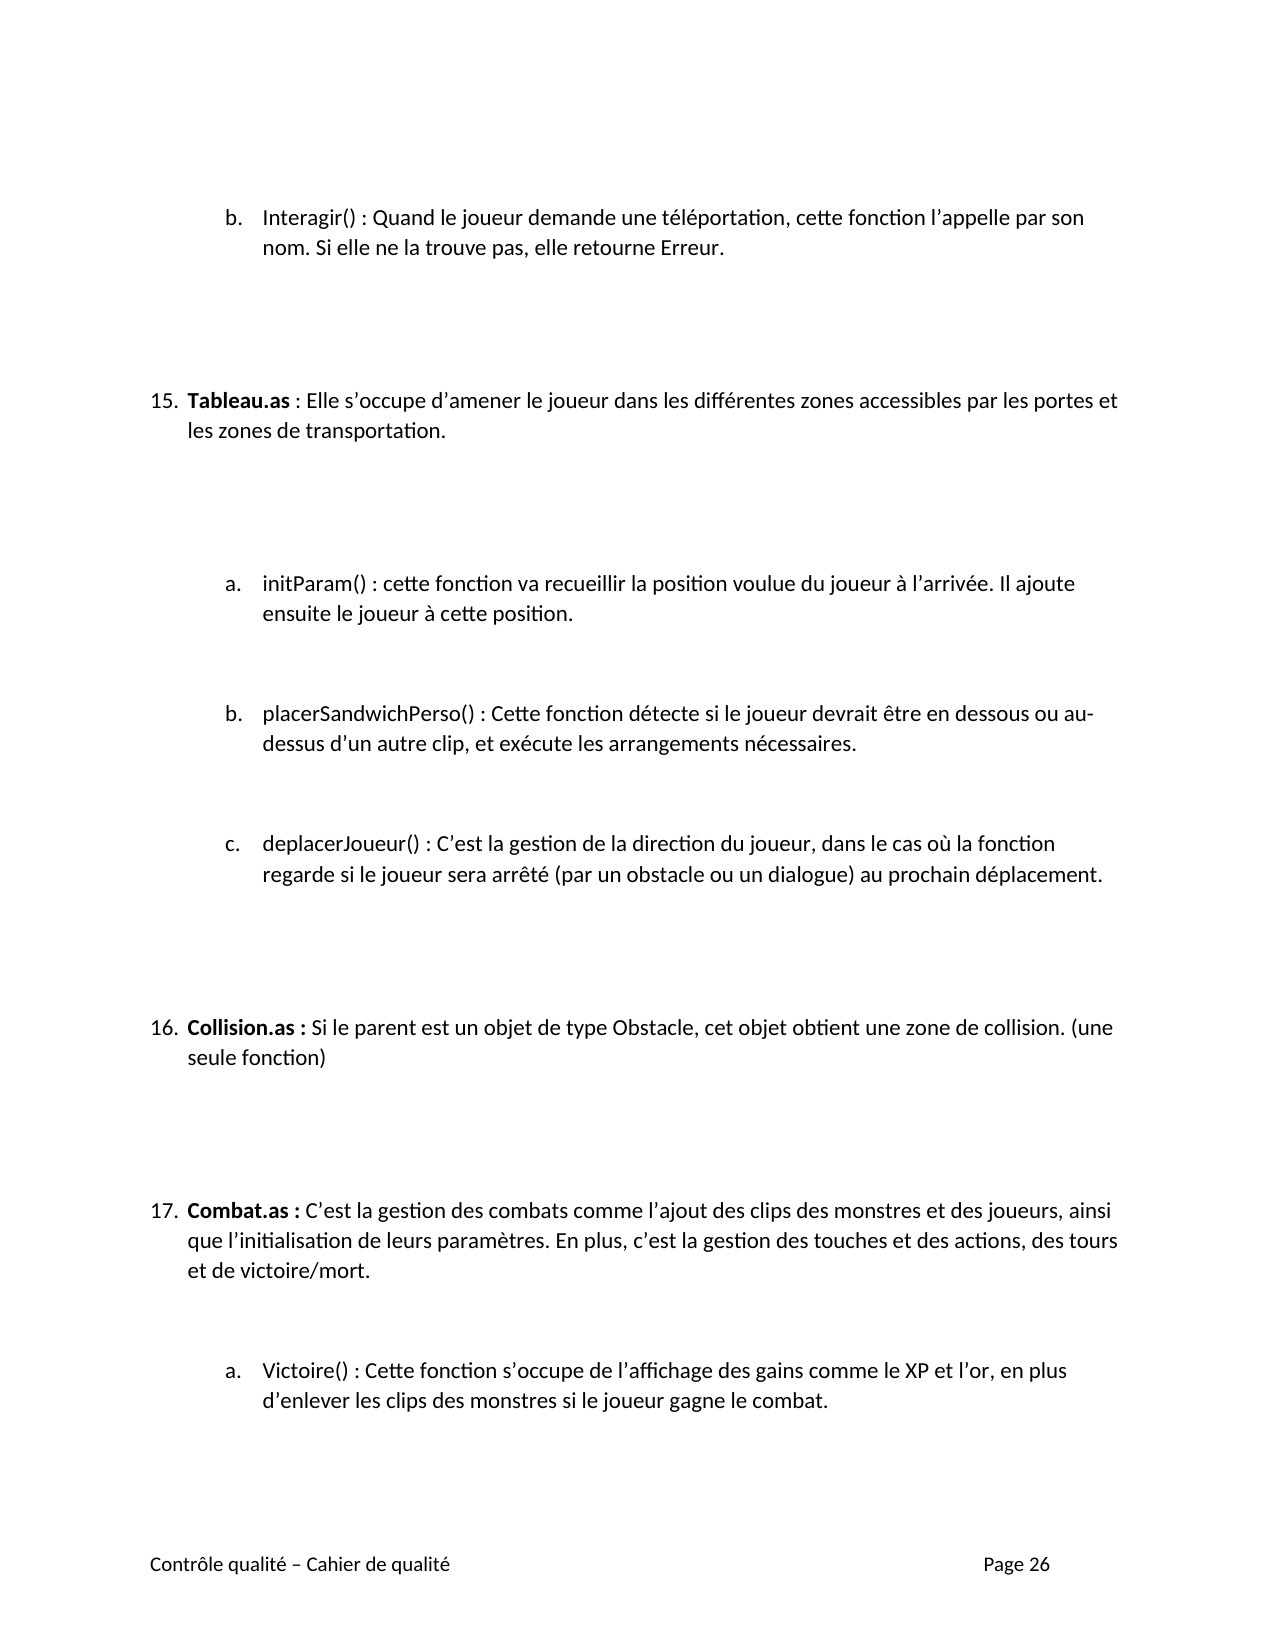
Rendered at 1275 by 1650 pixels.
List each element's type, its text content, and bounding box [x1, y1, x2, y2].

list Collision.as : Si le parent est un objet de type Obstacle, cet objet obtient une zone de collision. (une seule fonction) [150, 1013, 1125, 1071]
list Interagir() : Quand le joueur demande une téléportation, cette fonction l’appelle par son nom. Si elle ne la trouve pas, elle retourne Erreur. [225, 203, 1125, 261]
list Victoire() : Cette fonction s’occupe de l’affichage des gains comme le XP et l’or, en plus d’enlever les clips des monstres si le joueur gagne le combat. [225, 1356, 1125, 1414]
list Combat.as : C’est la gestion des combats comme l’ajout des clips des monstres et des joueurs, ainsi que l’initialisation de leurs paramètres. En plus, c’est la gestion des touches et des actions, des tours et de victoire/mort. [150, 1196, 1125, 1284]
list deplacerJoueur() : C’est la gestion de la direction du joueur, dans le cas où la fonction regarde si le joueur sera arrêté (par un obstacle ou un dialogue) au prochain déplacement. [225, 829, 1125, 888]
list Tableau.as : Elle s’occupe d’amener le joueur dans les différentes zones accessibles par les portes et les zones de transportation. [150, 386, 1125, 444]
list initParam() : cette fonction va recueillir la position voulue du joueur à l’arrivée. Il ajoute ensuite le joueur à cette position. [225, 569, 1125, 627]
list placerSandwichPerso() : Cette fonction détecte si le joueur devrait être en dessous ou au-dessus d’un autre clip, et exécute les arrangements nécessaires. [225, 699, 1125, 758]
